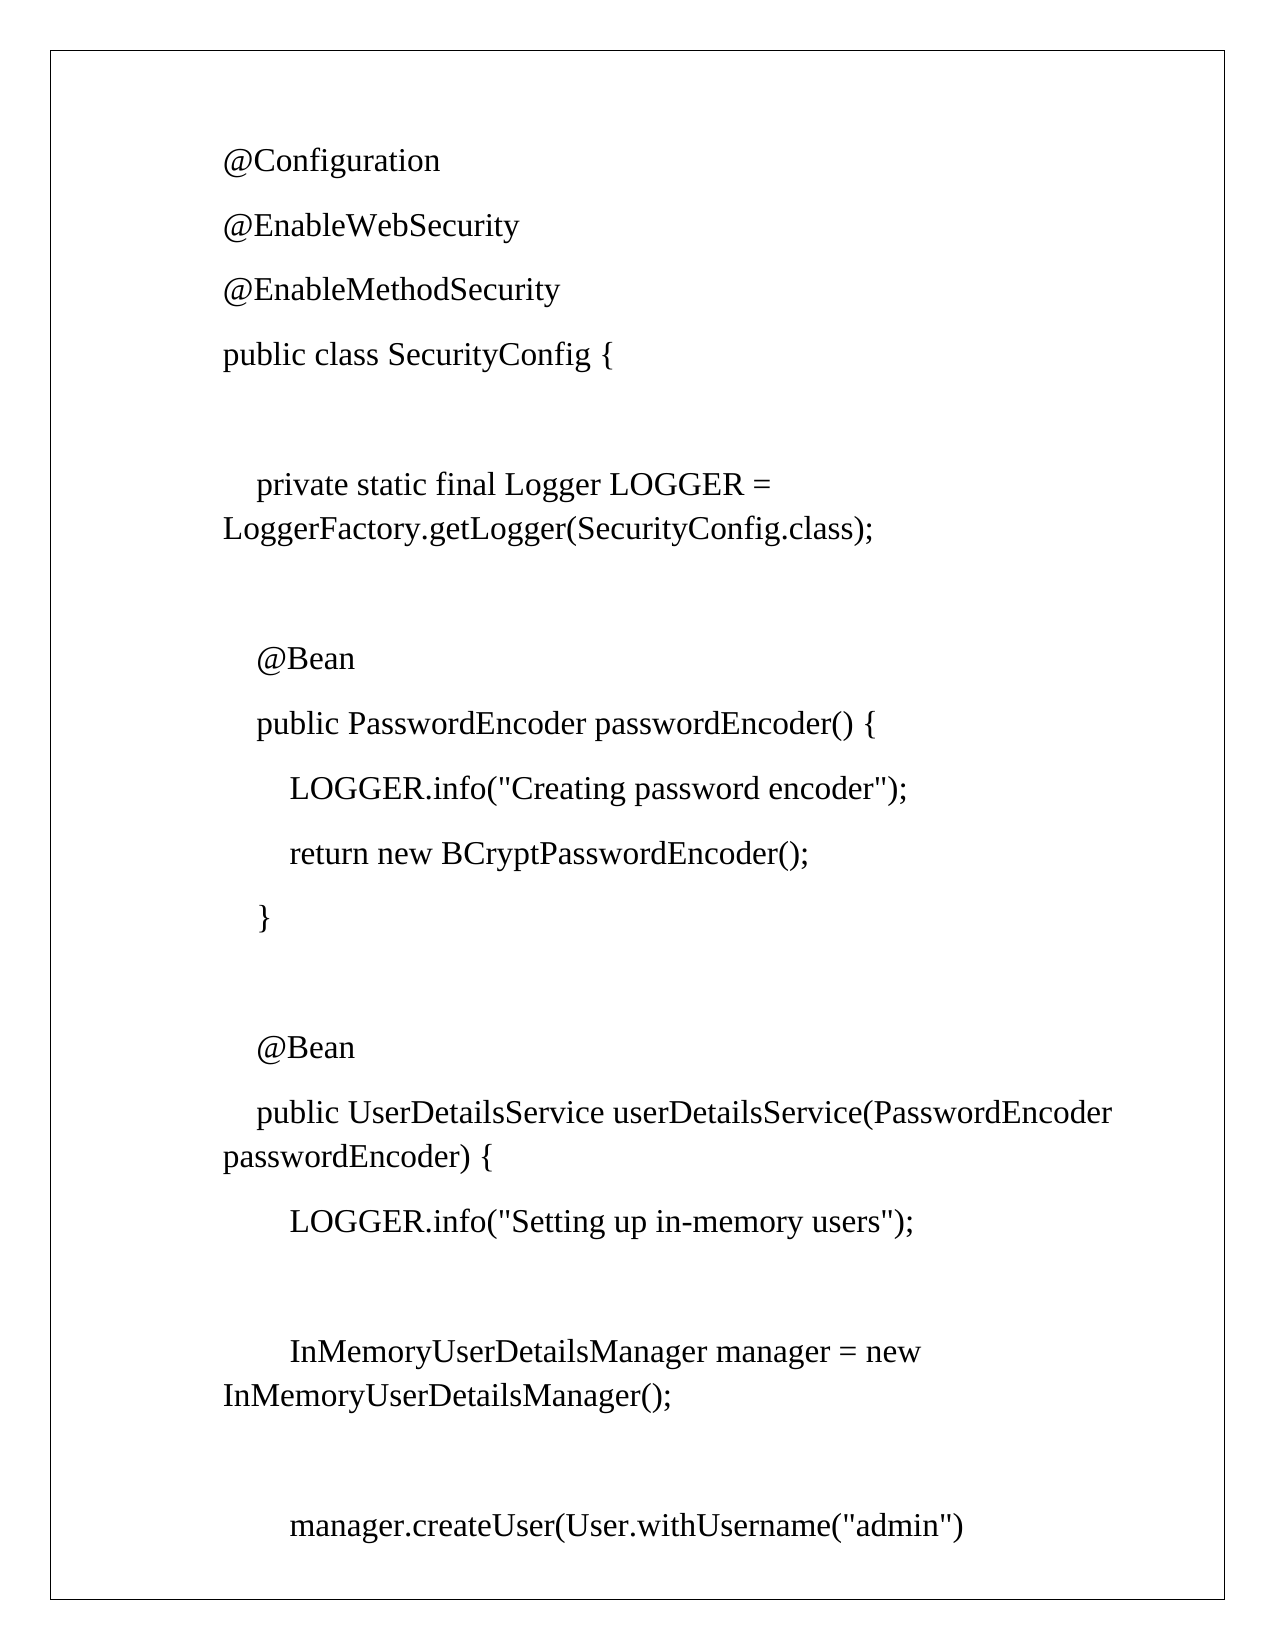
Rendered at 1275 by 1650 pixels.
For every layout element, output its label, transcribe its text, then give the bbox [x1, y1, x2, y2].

subtitle @Configuration [223, 140, 1200, 178]
subtitle @Bean [223, 638, 1200, 677]
subtitle LOGGER.info("Creating password encoder"); [223, 768, 1200, 806]
subtitle return new BCryptPasswordEncoder(); [223, 833, 1200, 871]
subtitle manager.createUser(User.withUsername("admin") [223, 1505, 1200, 1543]
subtitle @EnableMethodSecurity [223, 270, 1200, 308]
subtitle } [223, 898, 1200, 936]
subtitle InMemoryUserDetailsManager manager = new InMemoryUserDetailsManager(); [223, 1331, 1200, 1414]
subtitle public UserDetailsService userDetailsService(PasswordEncoder passwordEncoder) { [223, 1092, 1200, 1175]
subtitle @Bean [223, 1028, 1200, 1066]
subtitle public PasswordEncoder passwordEncoder() { [223, 703, 1200, 741]
subtitle LOGGER.info("Setting up in-memory users"); [223, 1201, 1200, 1240]
subtitle @EnableWebSecurity [223, 205, 1200, 243]
subtitle private static final Logger LOGGER = LoggerFactory.getLogger(SecurityConfig.class); [223, 464, 1200, 547]
subtitle public class SecurityConfig { [223, 334, 1200, 373]
